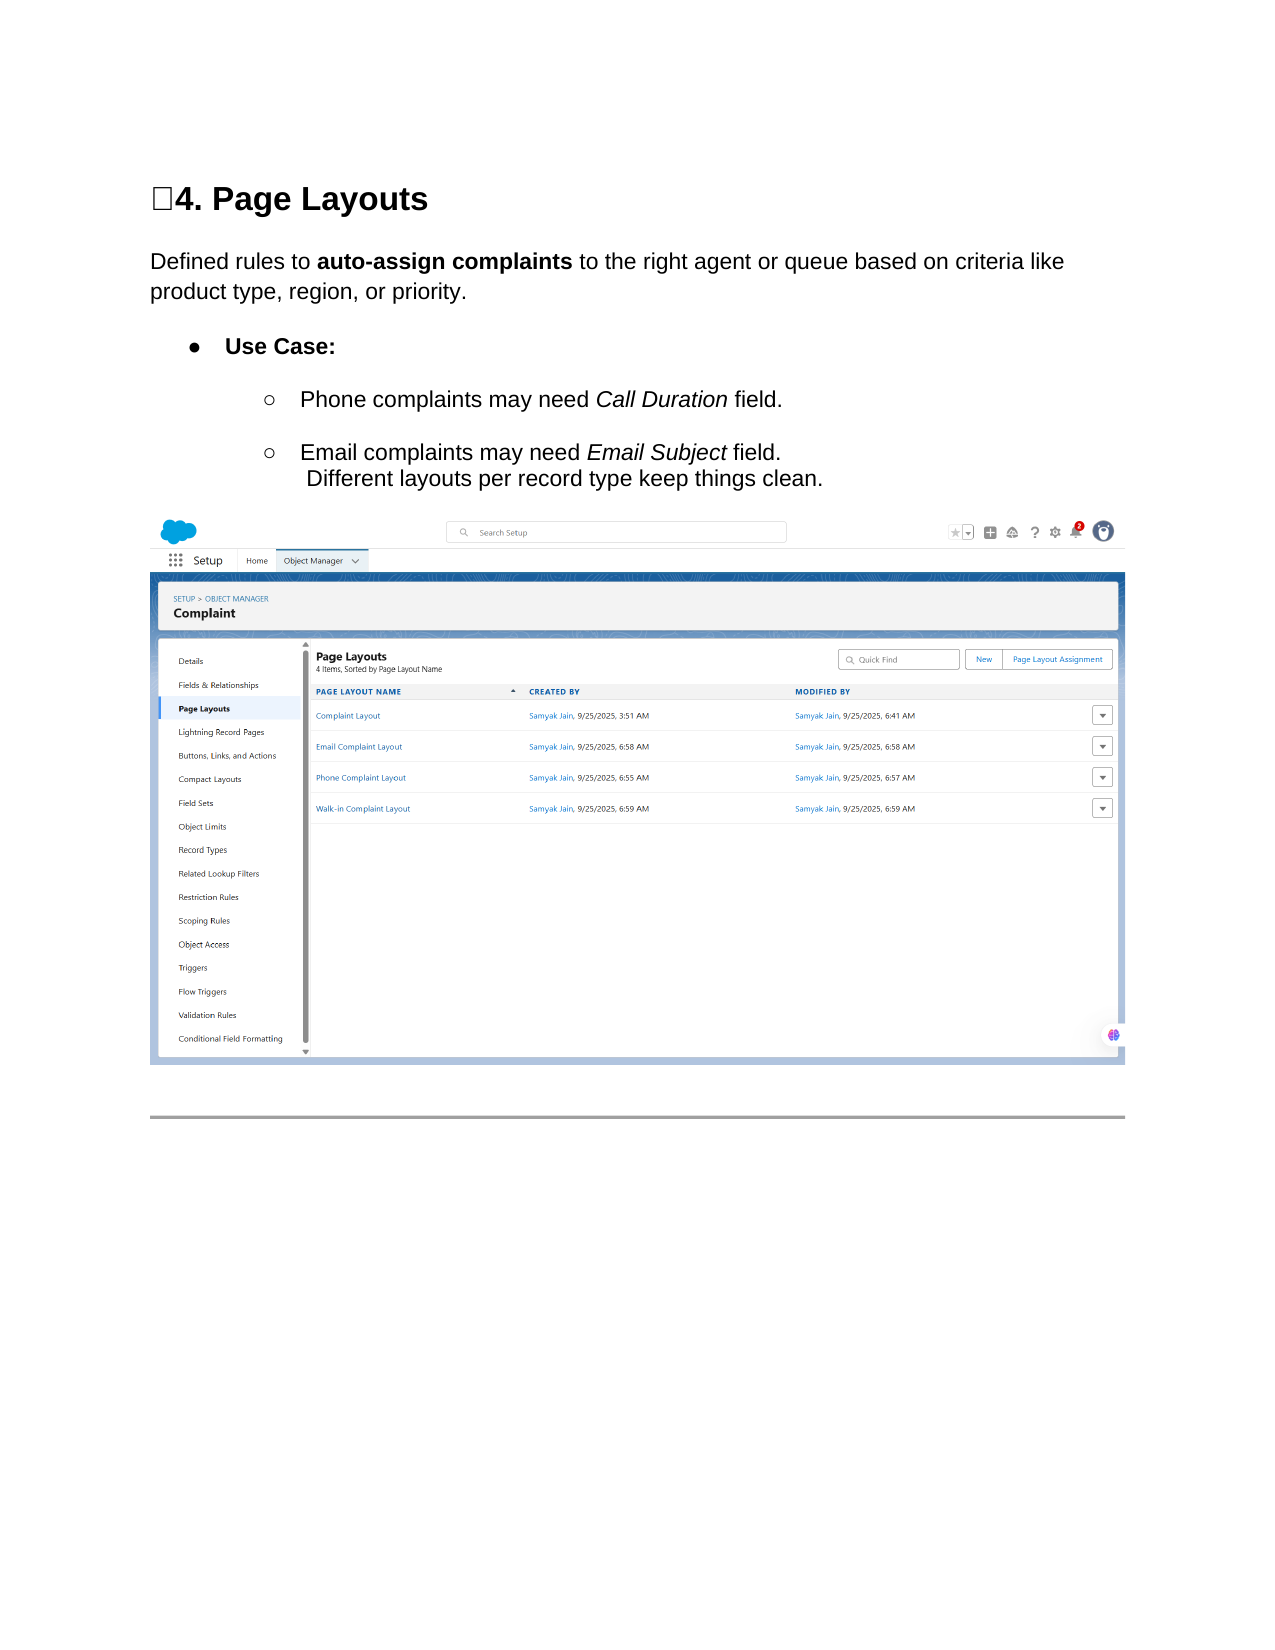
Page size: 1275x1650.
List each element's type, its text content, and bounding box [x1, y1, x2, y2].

list Use Case: [187, 333, 1125, 386]
picture [150, 516, 1125, 1065]
text Defined rules to auto-assign complaints to the right agent or queue based on criteria like product type, region, or priority. [150, 248, 1125, 304]
list Phone complaints may need Call Duration field. [262, 386, 1125, 439]
text 🔹4. Page Layouts [150, 179, 1125, 218]
list Email complaints may need Email Subject field. Different layouts per record type keep things clean. [262, 439, 1125, 491]
